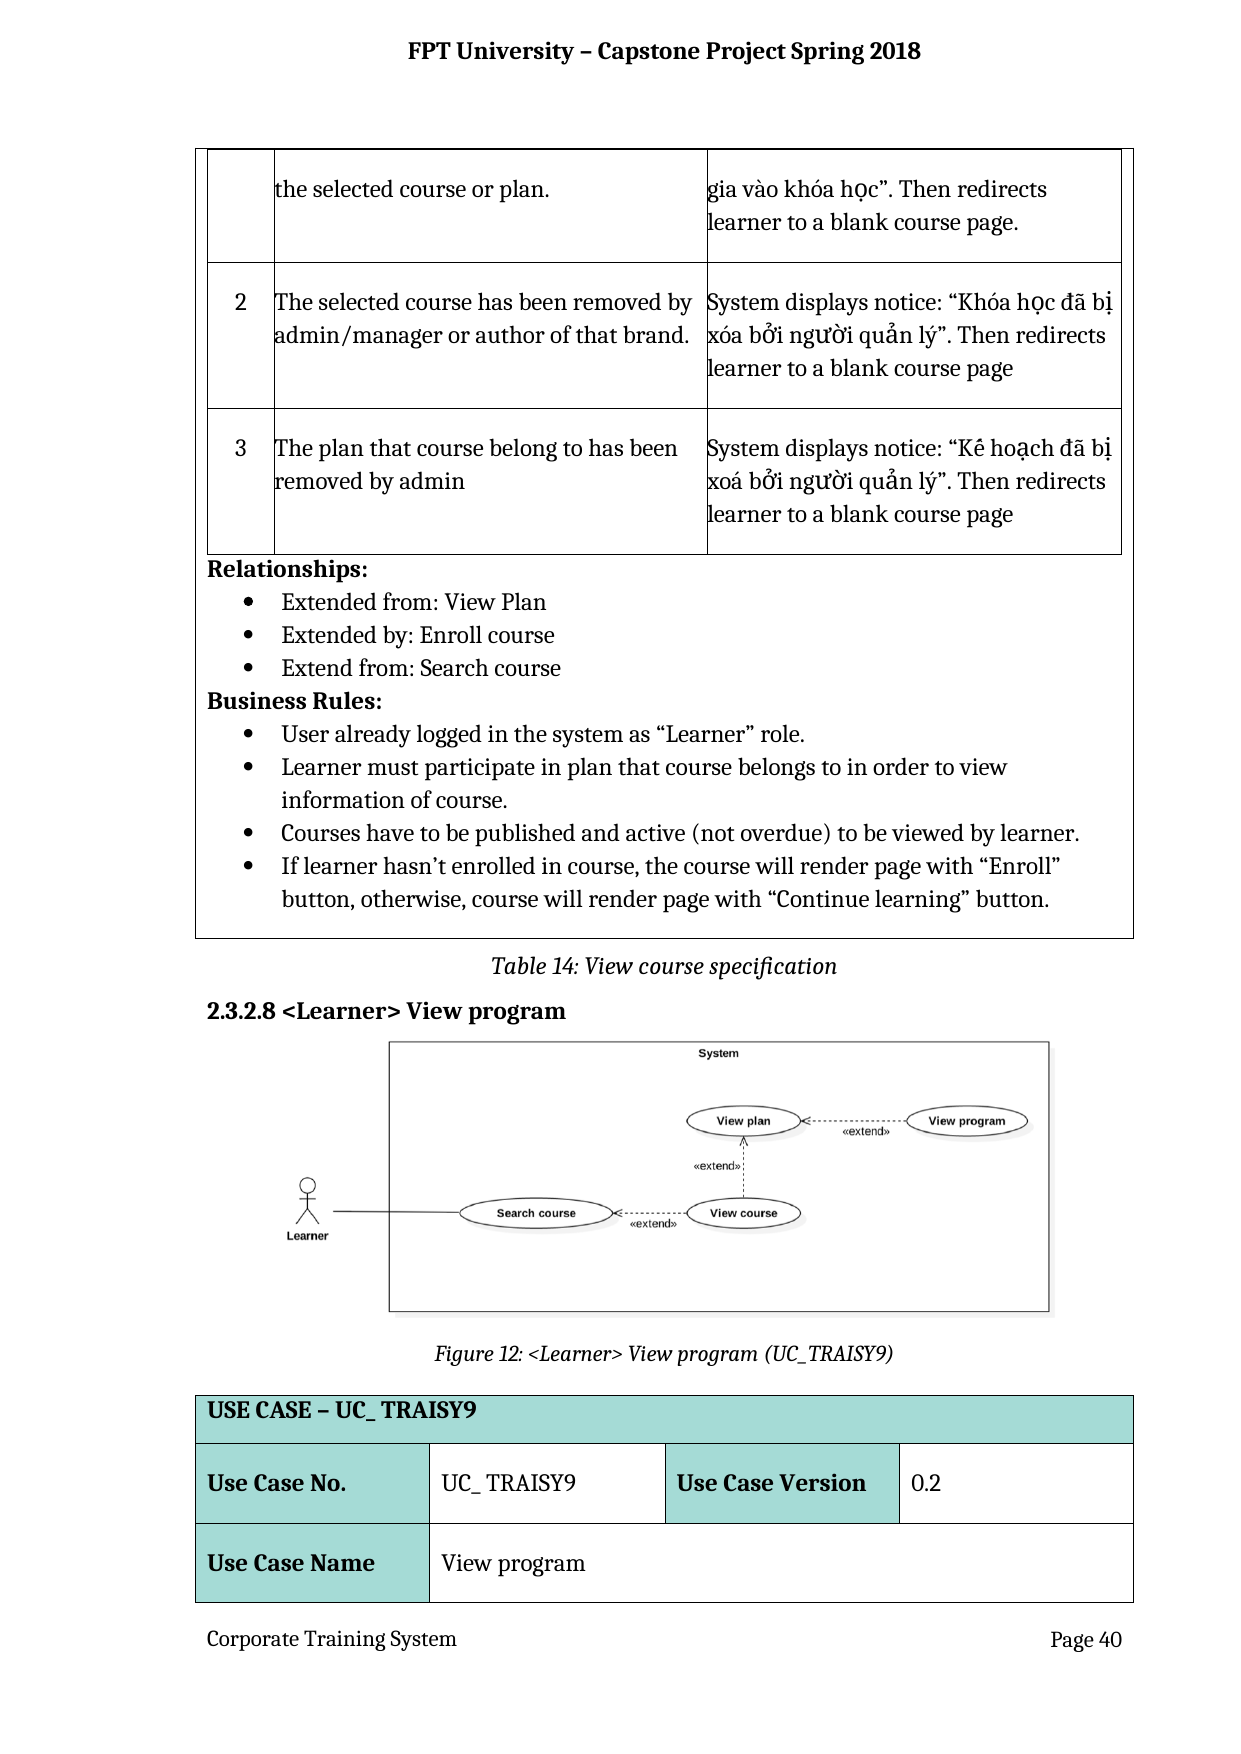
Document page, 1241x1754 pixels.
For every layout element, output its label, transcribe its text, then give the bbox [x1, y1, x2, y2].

table_cell Use Case No. [196, 1444, 429, 1523]
table_cell Use Case Name [196, 1524, 429, 1602]
table_cell View program [430, 1524, 1133, 1602]
table_cell Use Case Version [666, 1444, 899, 1523]
text 2.3.2.8 <Learner> View program [207, 997, 1122, 1026]
text Figure 12: <Learner> View program (UC_TRAISY9) [207, 1341, 1122, 1367]
table_cell UC_ TRAISY9 [430, 1444, 665, 1523]
table_cell 0.2 [900, 1444, 1133, 1523]
picture [268, 1030, 1061, 1322]
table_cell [196, 149, 1133, 938]
table_header USE CASE – UC_ TRAISY9 [196, 1396, 1133, 1443]
